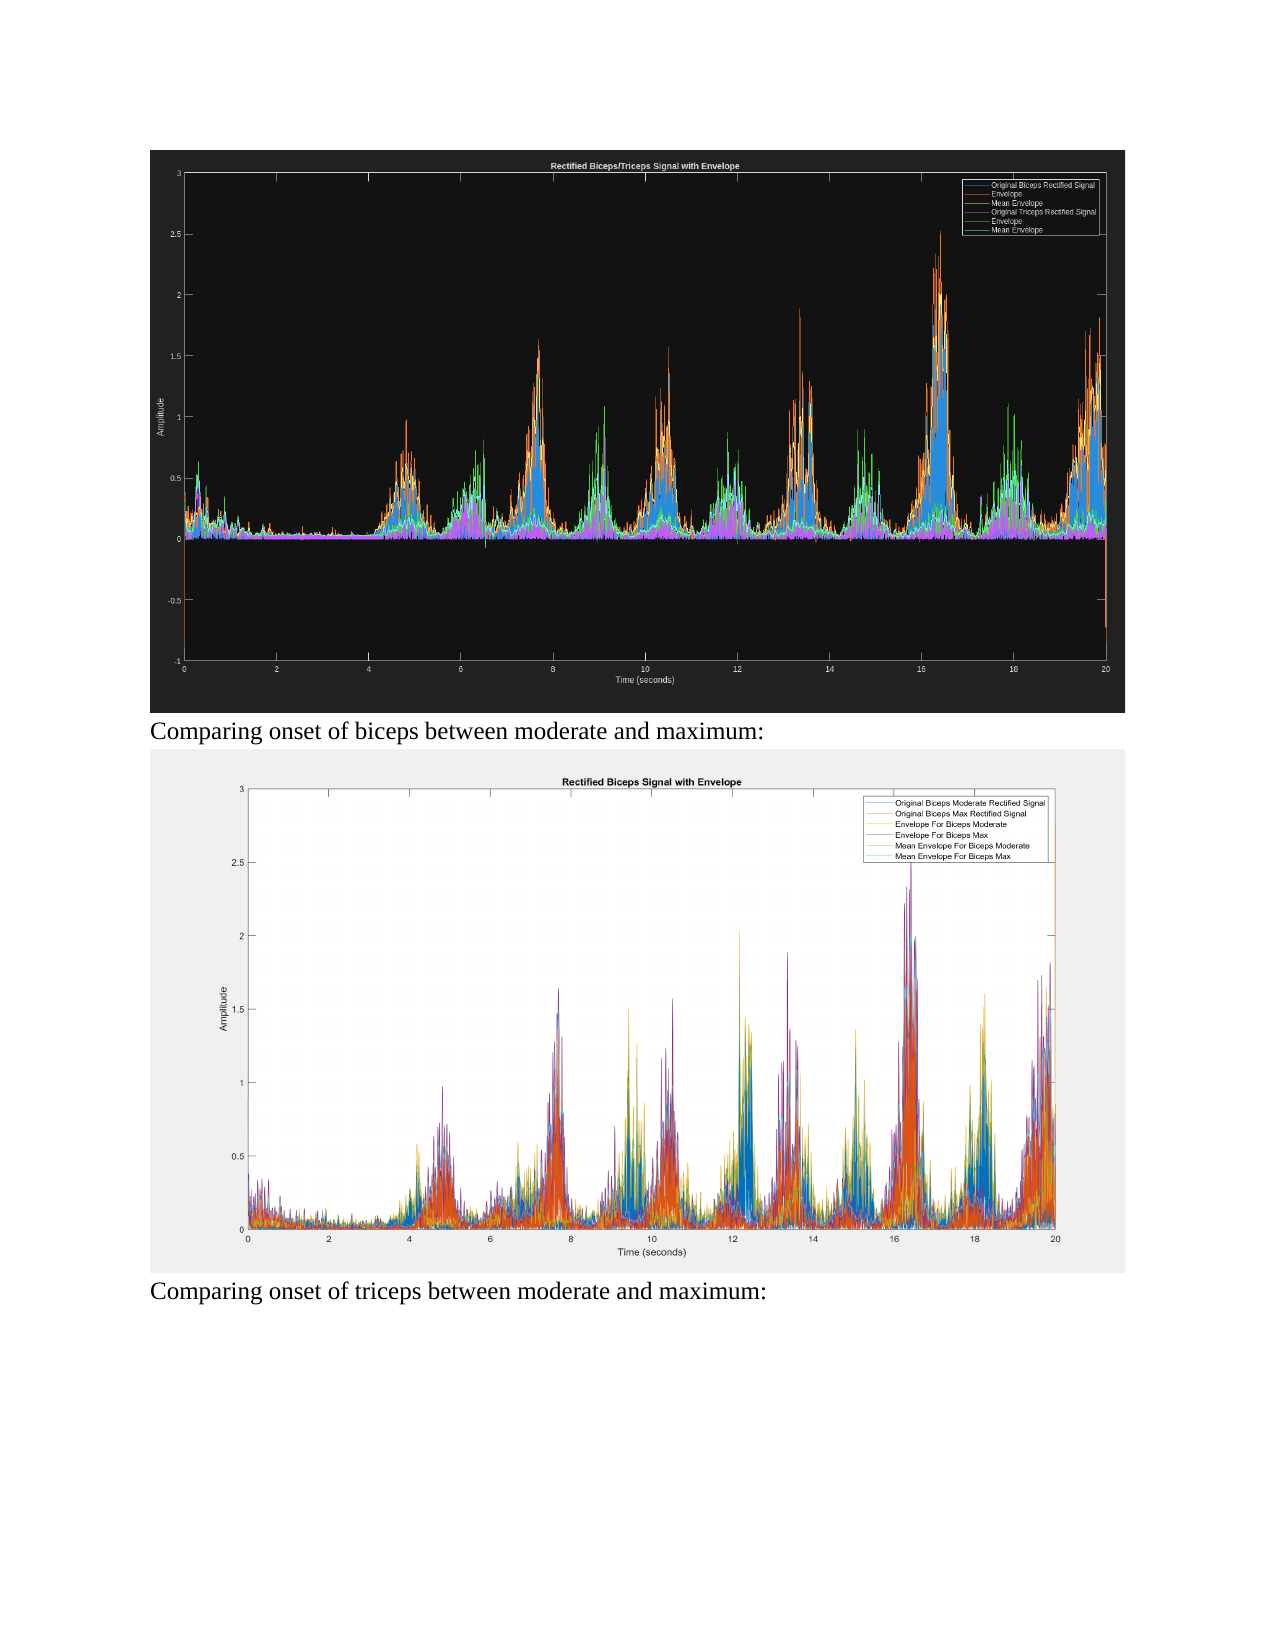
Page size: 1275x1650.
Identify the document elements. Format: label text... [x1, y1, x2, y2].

picture [150, 150, 1125, 713]
picture [150, 749, 1125, 1273]
text Comparing onset of triceps between moderate and maximum: [150, 1276, 1125, 1305]
text Comparing onset of biceps between moderate and maximum: [150, 716, 1125, 745]
